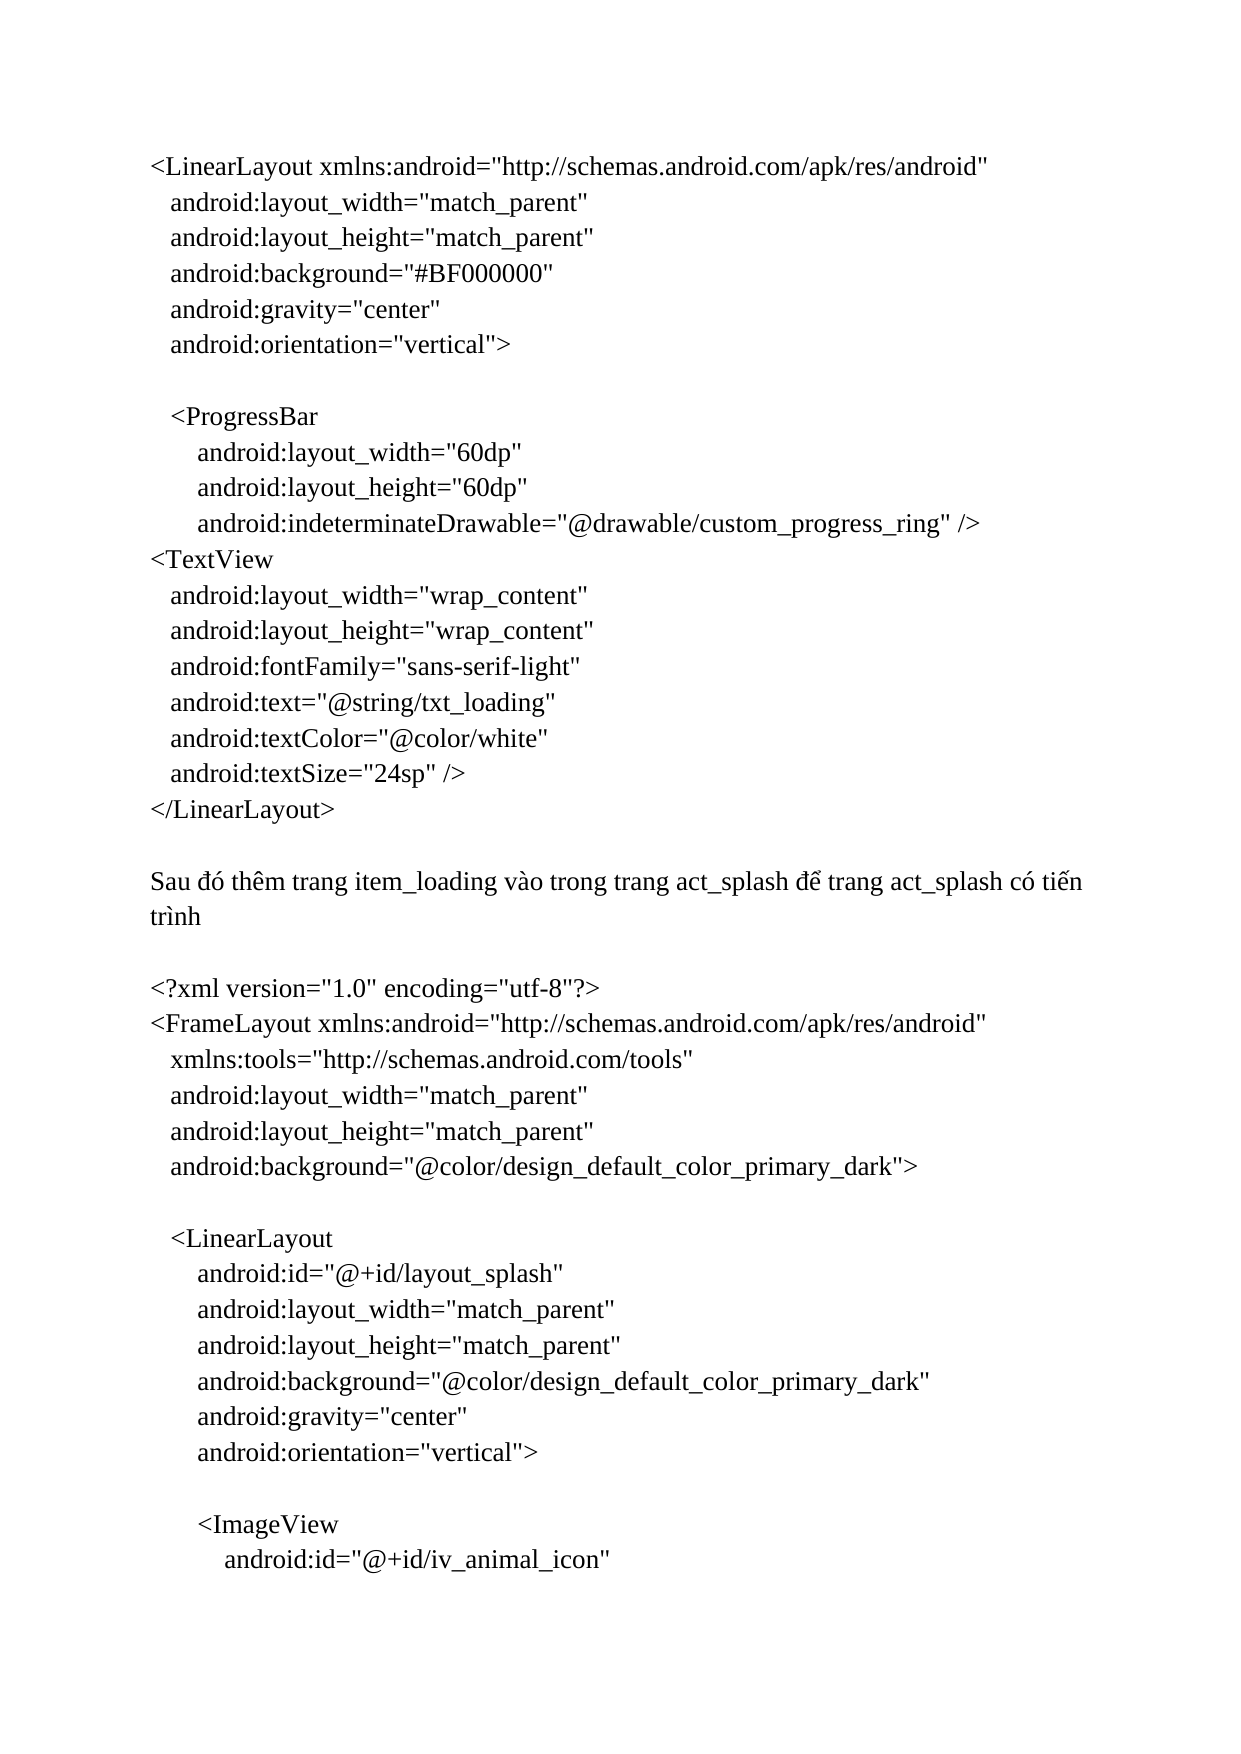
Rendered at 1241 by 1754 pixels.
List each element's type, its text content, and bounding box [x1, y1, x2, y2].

text android:layout_width="match_parent" [150, 1079, 1090, 1110]
text android:layout_width="wrap_content" [150, 579, 1090, 610]
text </LinearLayout> [150, 793, 1090, 824]
text android:id="@+id/layout_splash" [150, 1258, 1090, 1289]
text <FrameLayout xmlns:android="http://schemas.android.com/apk/res/android" [150, 1007, 1090, 1039]
text android:id="@+id/iv_animal_icon" [150, 1543, 1090, 1574]
text <ProgressBar [150, 400, 1090, 431]
text <ImageView [150, 1508, 1090, 1539]
text android:layout_height="match_parent" [150, 1329, 1090, 1360]
text <?xml version="1.0" encoding="utf-8"?> [150, 972, 1090, 1003]
text android:layout_height="match_parent" [150, 221, 1090, 253]
text android:textColor="@color/white" [150, 722, 1090, 753]
text android:layout_height="60dp" [150, 472, 1090, 503]
text xmlns:tools="http://schemas.android.com/tools" [150, 1043, 1090, 1074]
text android:background="@color/design_default_color_primary_dark" [150, 1365, 1090, 1396]
text android:gravity="center" [150, 1401, 1090, 1432]
text android:orientation="vertical"> [150, 329, 1090, 360]
text android:gravity="center" [150, 293, 1090, 324]
text android:orientation="vertical"> [150, 1436, 1090, 1467]
text android:text="@string/txt_loading" [150, 686, 1090, 717]
text android:layout_width="60dp" [150, 436, 1090, 467]
text <LinearLayout [150, 1222, 1090, 1253]
text android:background="@color/design_default_color_primary_dark"> [150, 1150, 1090, 1182]
text Sau đó thêm trang item_loading vào trong trang act_splash để trang act_splash có tiến trình [150, 864, 1090, 931]
text android:indeterminateDrawable="@drawable/custom_progress_ring" /> <TextView [150, 507, 1090, 574]
text android:layout_height="match_parent" [150, 1115, 1090, 1146]
text android:fontFamily="sans-serif-light" [150, 650, 1090, 681]
text android:layout_width="match_parent" [150, 186, 1090, 217]
text android:textSize="24sp" /> [150, 757, 1090, 788]
text <LinearLayout xmlns:android="http://schemas.android.com/apk/res/android" [150, 150, 1090, 181]
text android:background="#BF000000" [150, 257, 1090, 288]
text android:layout_height="wrap_content" [150, 614, 1090, 646]
text android:layout_width="match_parent" [150, 1293, 1090, 1324]
